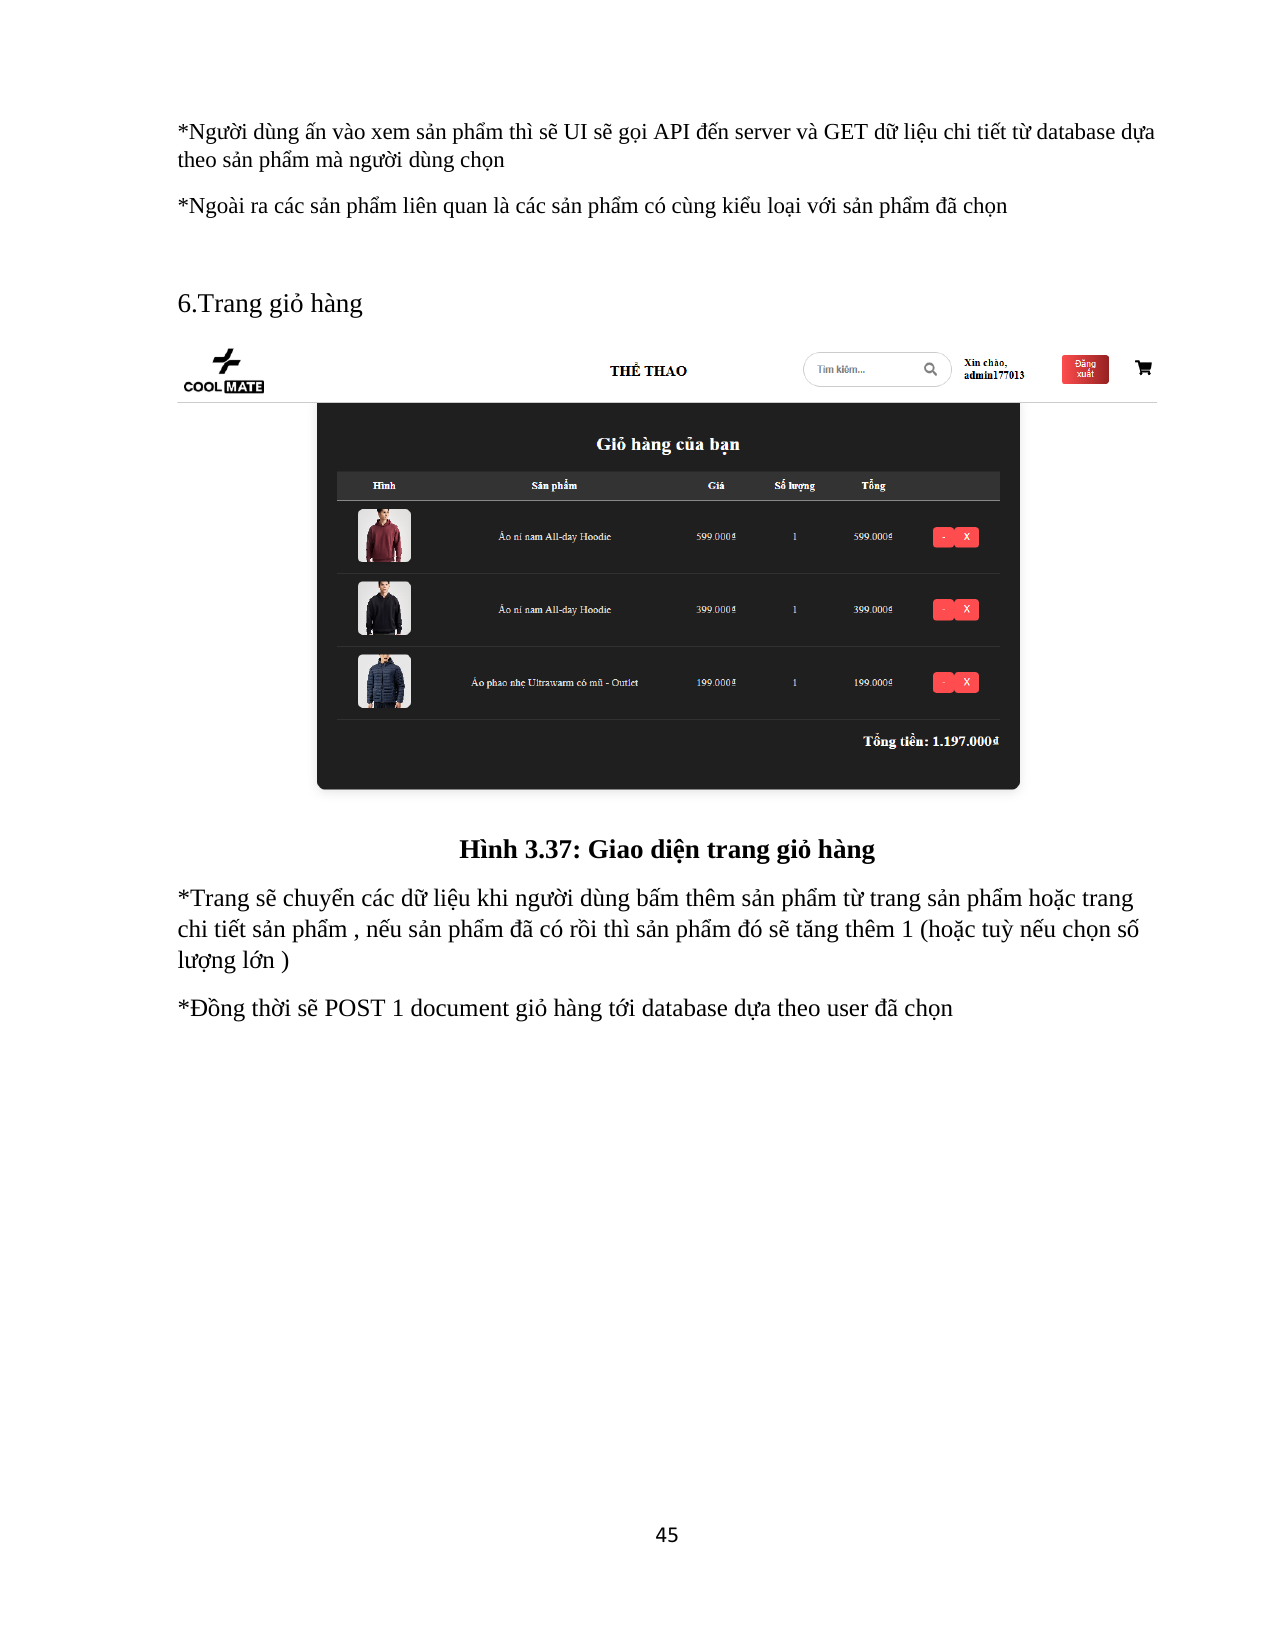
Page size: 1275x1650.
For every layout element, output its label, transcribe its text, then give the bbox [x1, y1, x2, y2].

picture [177, 337, 1157, 815]
text 6.Trang giỏ hàng [177, 287, 1157, 318]
text Hình 3.37: Giao diện trang giỏ hàng [177, 833, 1157, 864]
text *Ngoài ra các sản phẩm liên quan là các sản phẩm có cùng kiểu loại với sản phẩm đã chọn [177, 192, 1157, 218]
text *Người dùng ấn vào xem sản phẩm thì sẽ UI sẽ gọi API đến server và GET dữ liệu chi tiết từ database dựa theo sản phẩm mà người dùng chọn [177, 118, 1157, 173]
text *Trang sẽ chuyển các dữ liệu khi người dùng bấm thêm sản phẩm từ trang sản phẩm hoặc trang chi tiết sản phẩm , nếu sản phẩm đã có rồi thì sản phẩm đó sẽ tăng thêm 1 (hoặc tuỳ nếu chọn số lượng lớn ) [177, 883, 1157, 974]
text *Đồng thời sẽ POST 1 document giỏ hàng tới database dựa theo user đã chọn [177, 993, 1157, 1022]
